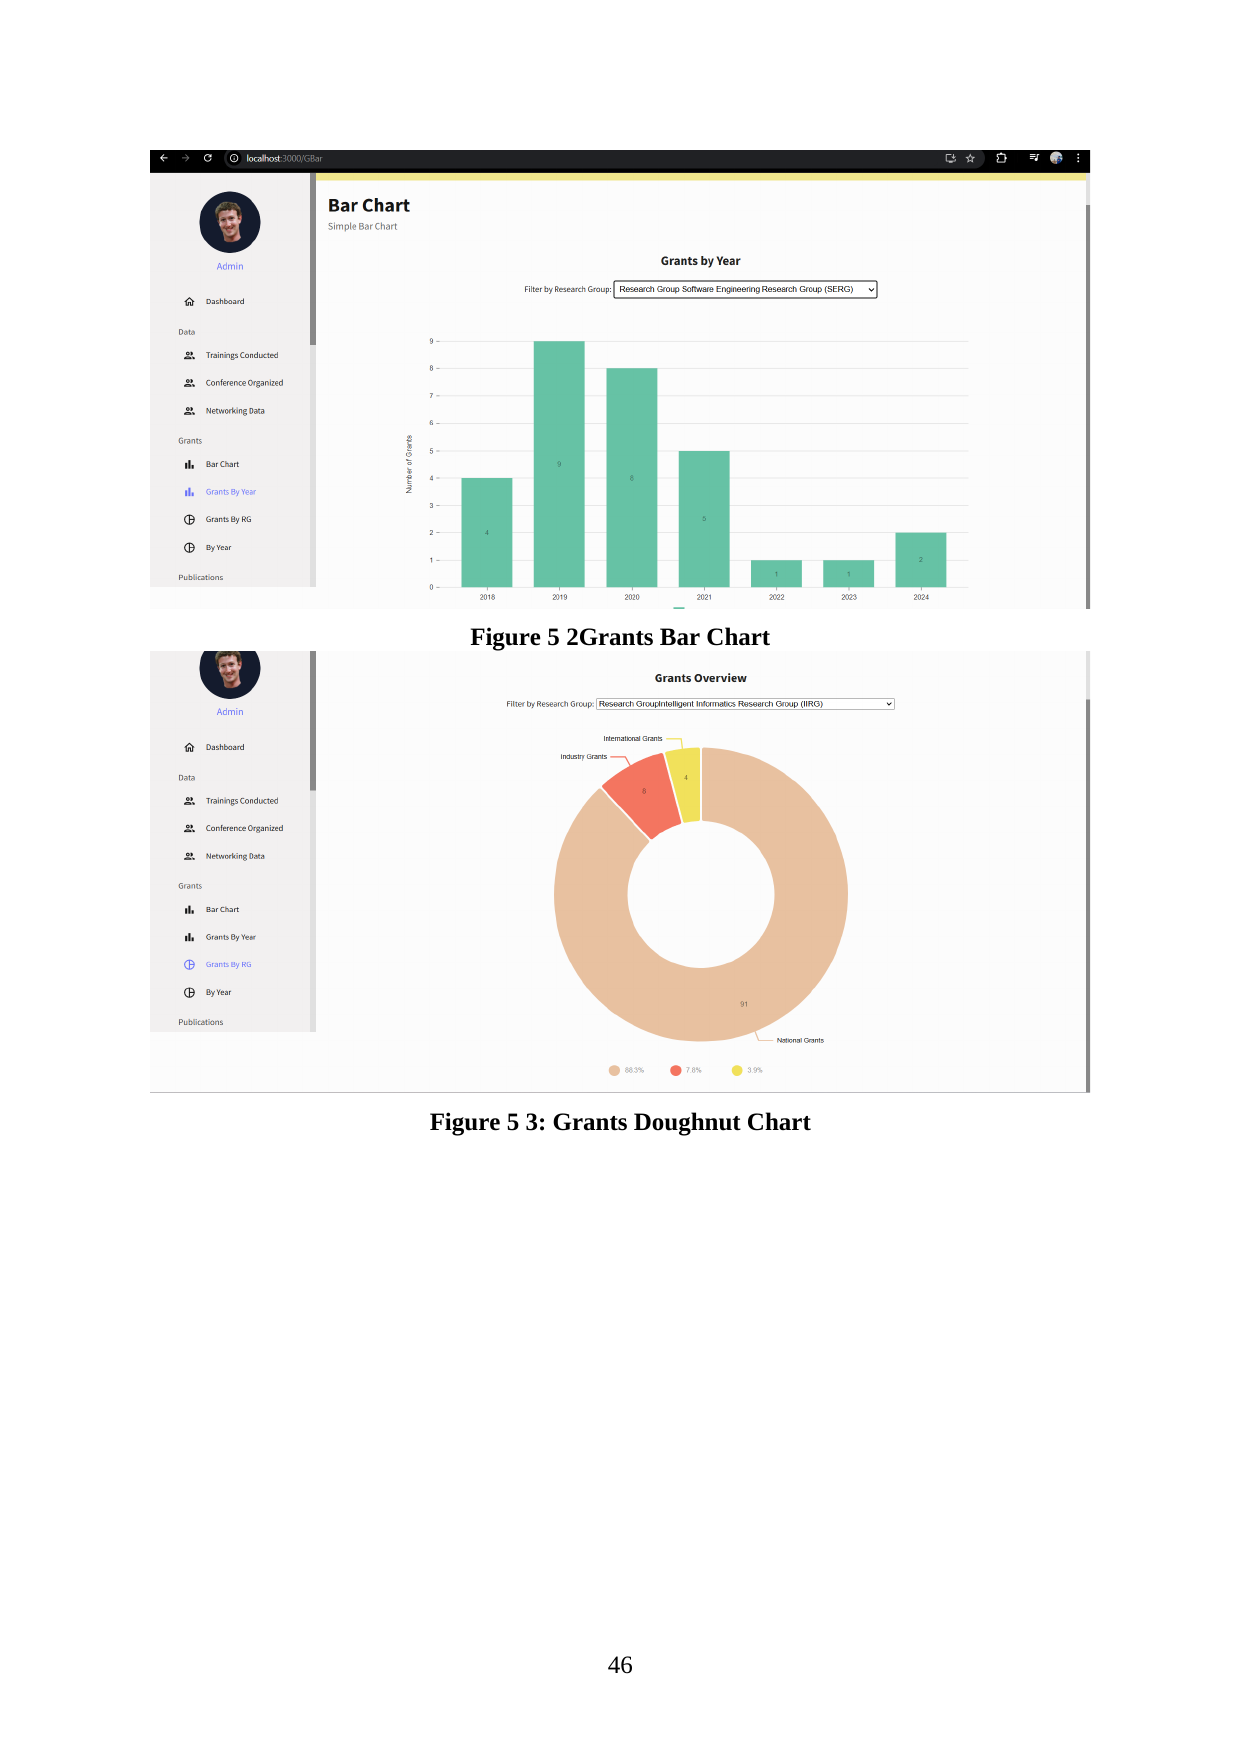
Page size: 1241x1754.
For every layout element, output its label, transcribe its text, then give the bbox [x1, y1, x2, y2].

text Figure 5 3: Grants Doughnut Chart [150, 1107, 1090, 1136]
picture [150, 150, 1091, 609]
picture [150, 651, 1091, 1093]
text Figure 5 2Grants Bar Chart [150, 622, 1090, 651]
